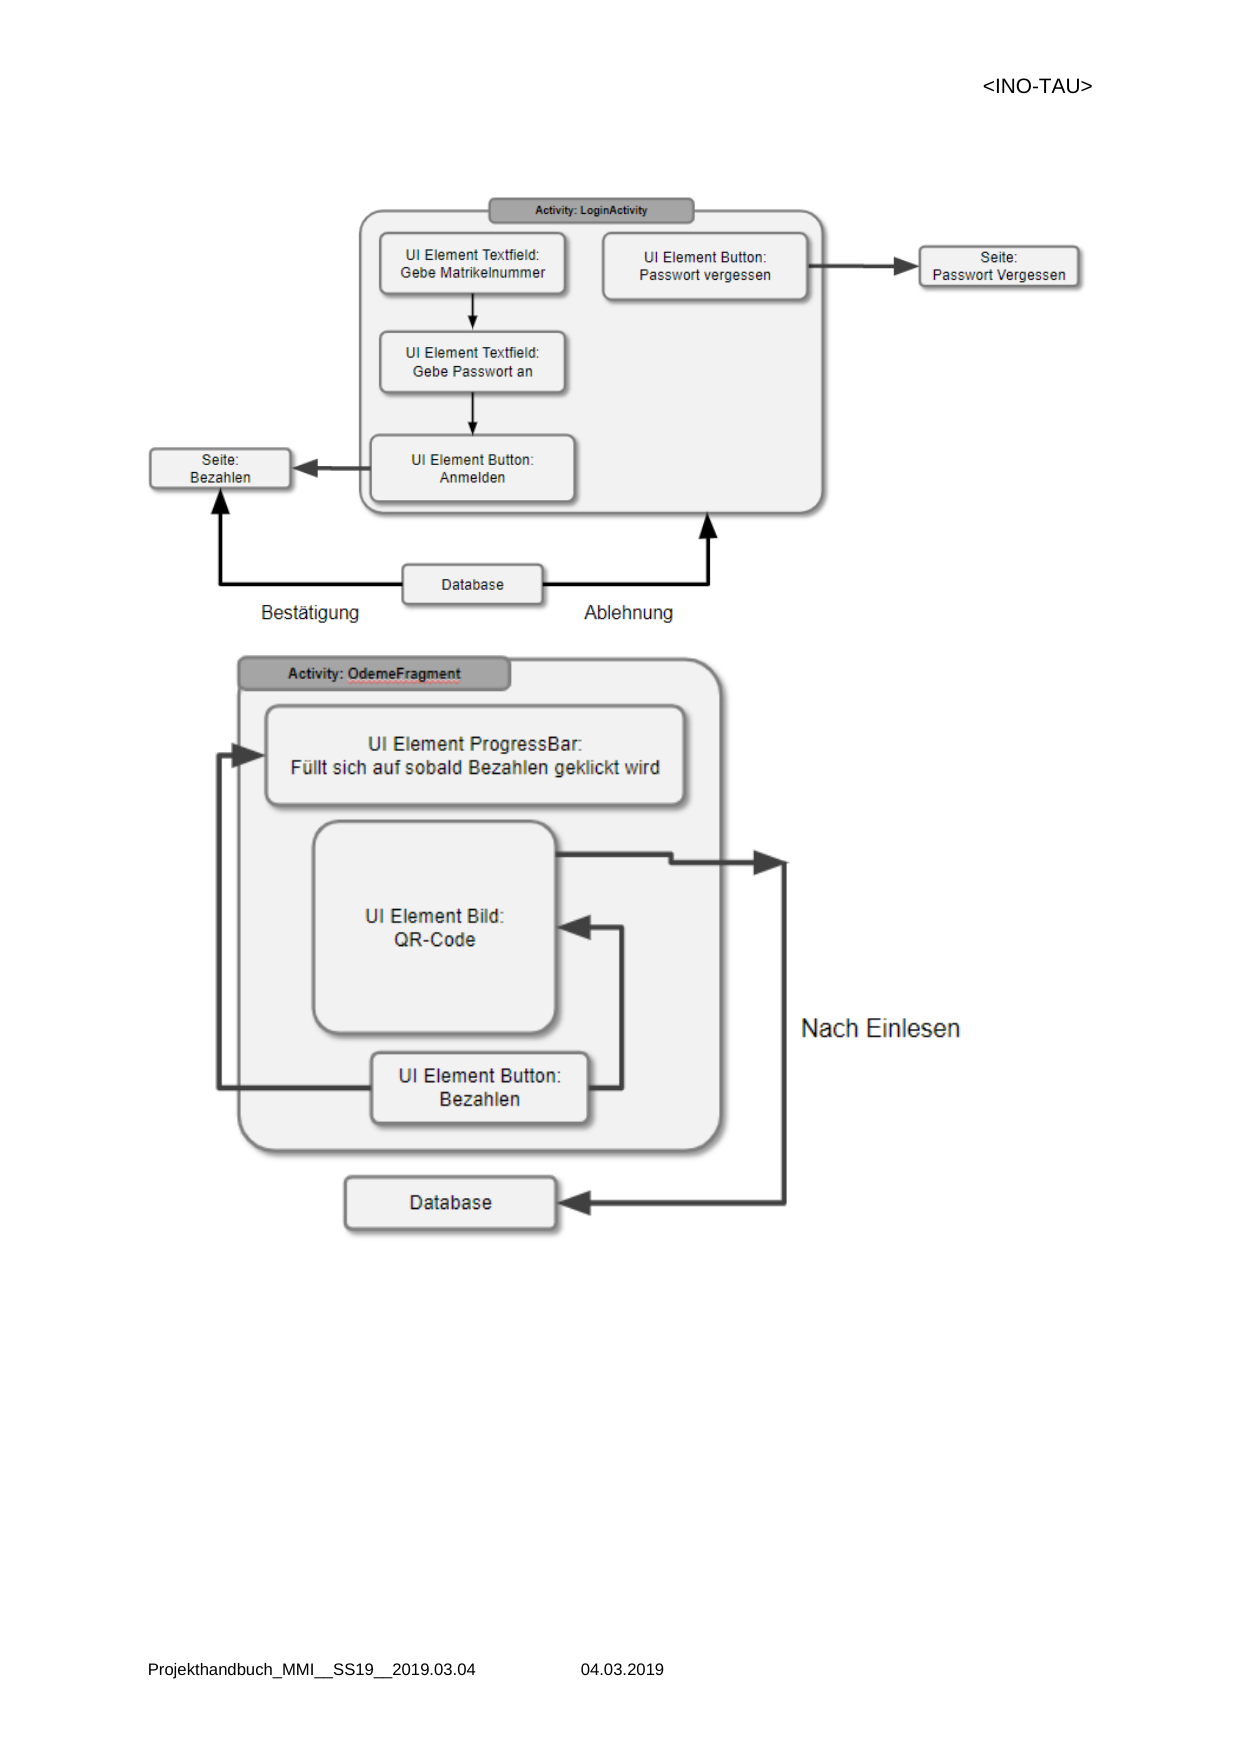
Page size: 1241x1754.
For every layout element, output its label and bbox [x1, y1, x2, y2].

picture [147, 147, 1093, 1269]
